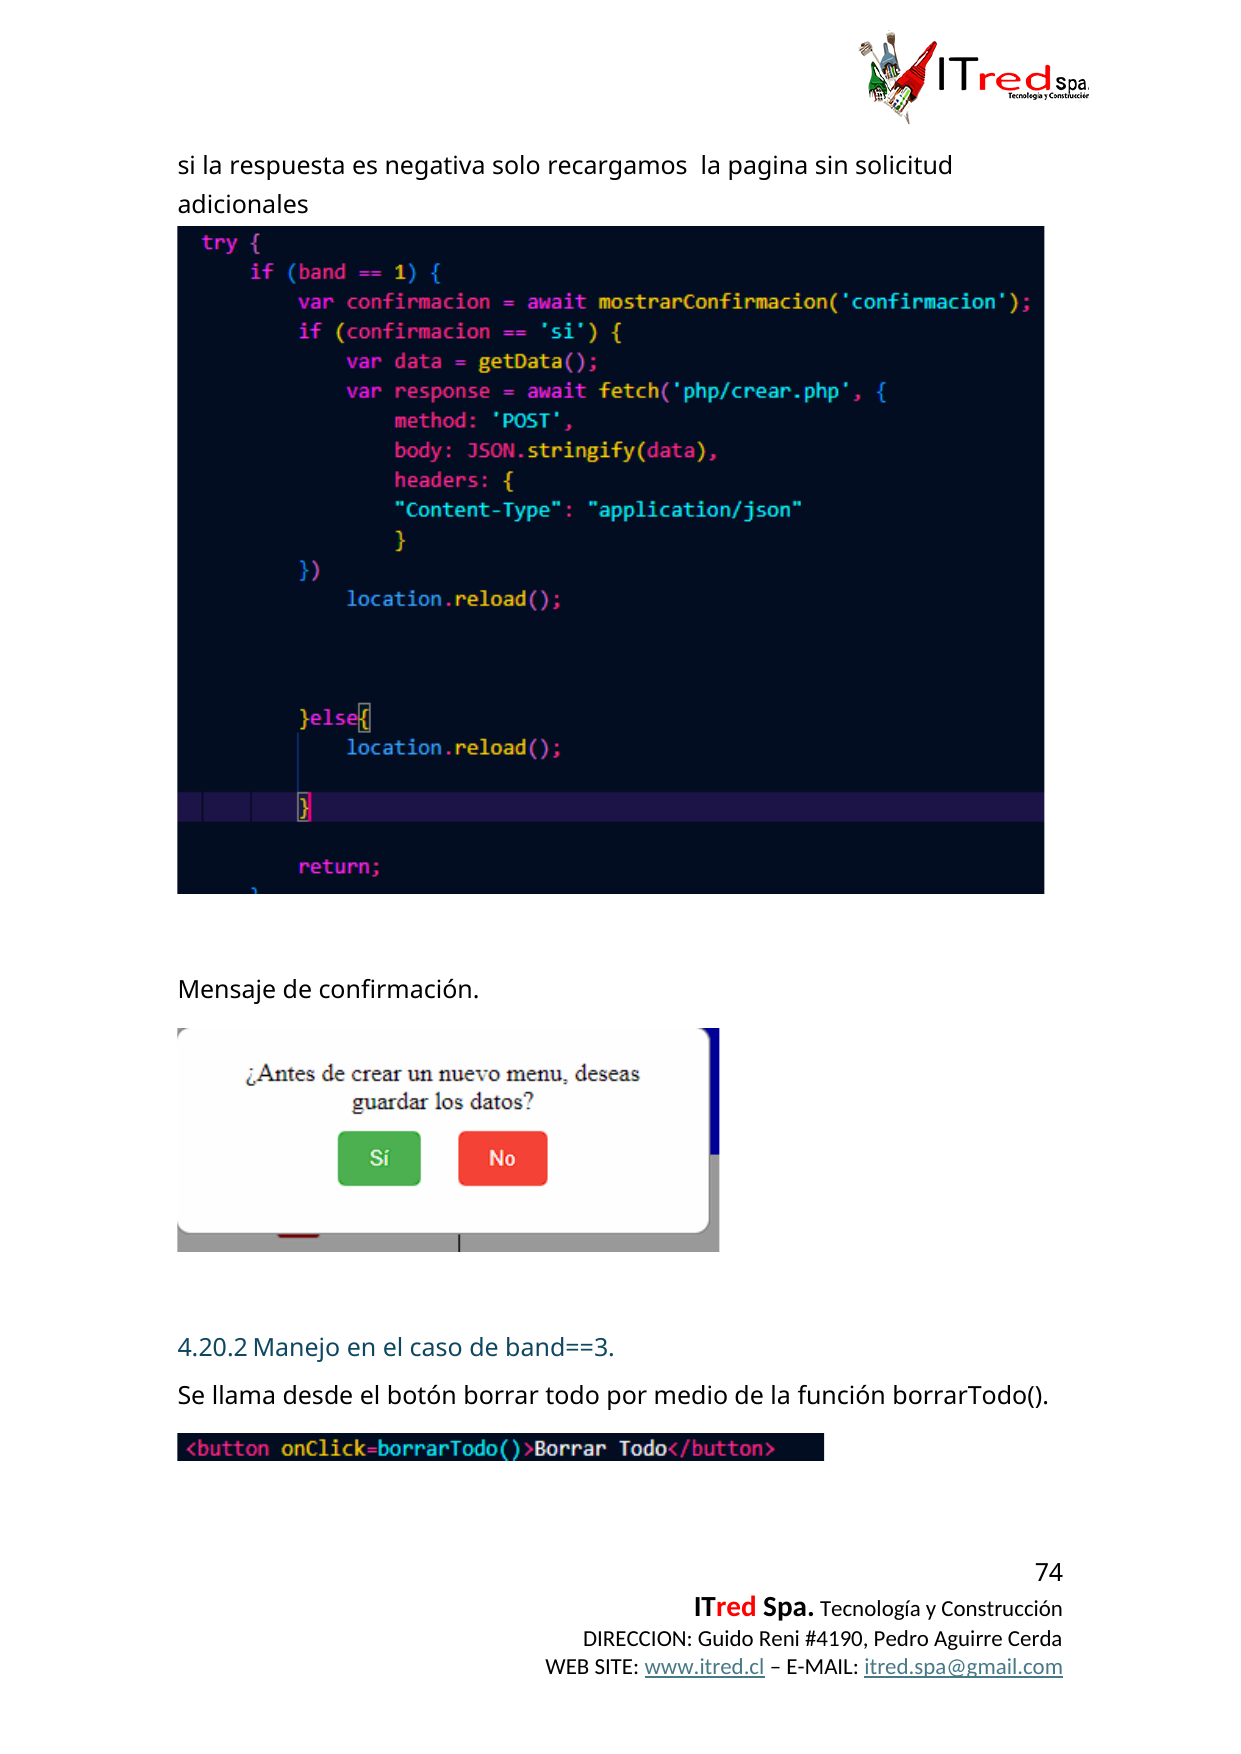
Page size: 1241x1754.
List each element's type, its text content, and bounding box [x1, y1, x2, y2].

subtitle Manejo en el caso de band==3. [177, 1330, 1063, 1364]
picture [177, 1433, 825, 1461]
picture [857, 30, 1089, 124]
text Mensaje de confirmación. [177, 972, 1063, 1006]
picture [177, 226, 1045, 894]
text Se llama desde el botón borrar todo por medio de la función borrarTodo(). [177, 1378, 1063, 1412]
picture [177, 1028, 720, 1252]
